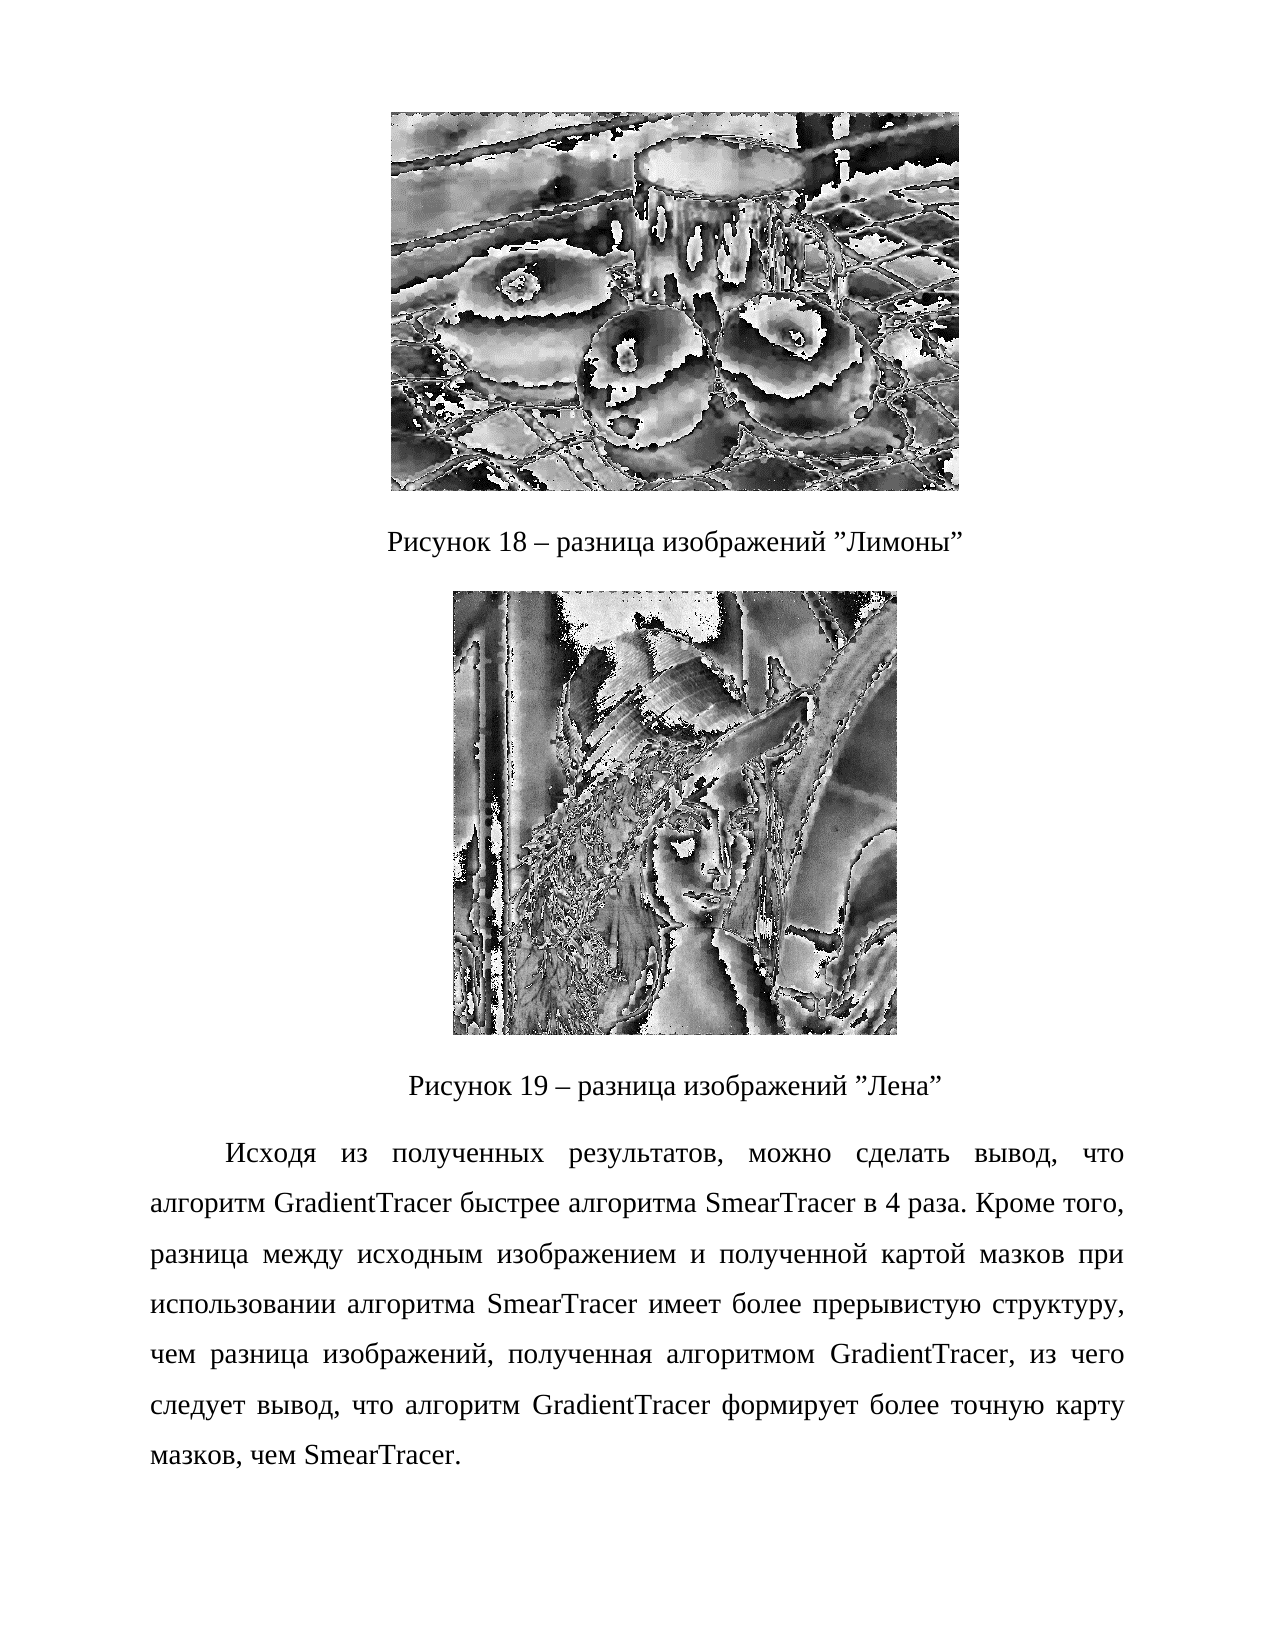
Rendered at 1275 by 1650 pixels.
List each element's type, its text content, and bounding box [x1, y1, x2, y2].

text Рисунок 19 – разница изображений ”Лена” [150, 1068, 1125, 1102]
text Исходя из полученных результатов, можно сделать вывод, что алгоритм GradientTracer быстрее алгоритма SmearTracer в 4 раза. Кроме того, разница между исходным изображением и полученной картой мазков при использовании алгоритма SmearTracer имеет более прерывистую структуру, чем разница изображений, полученная алгоритмом GradientTracer, из чего следует вывод, что алгоритм GradientTracer формирует более точную карту мазков, чем SmearTracer. [150, 1135, 1125, 1471]
picture [391, 112, 959, 491]
text Рисунок 18 – разница изображений ”Лимоны” [150, 524, 1125, 558]
picture [453, 591, 897, 1035]
